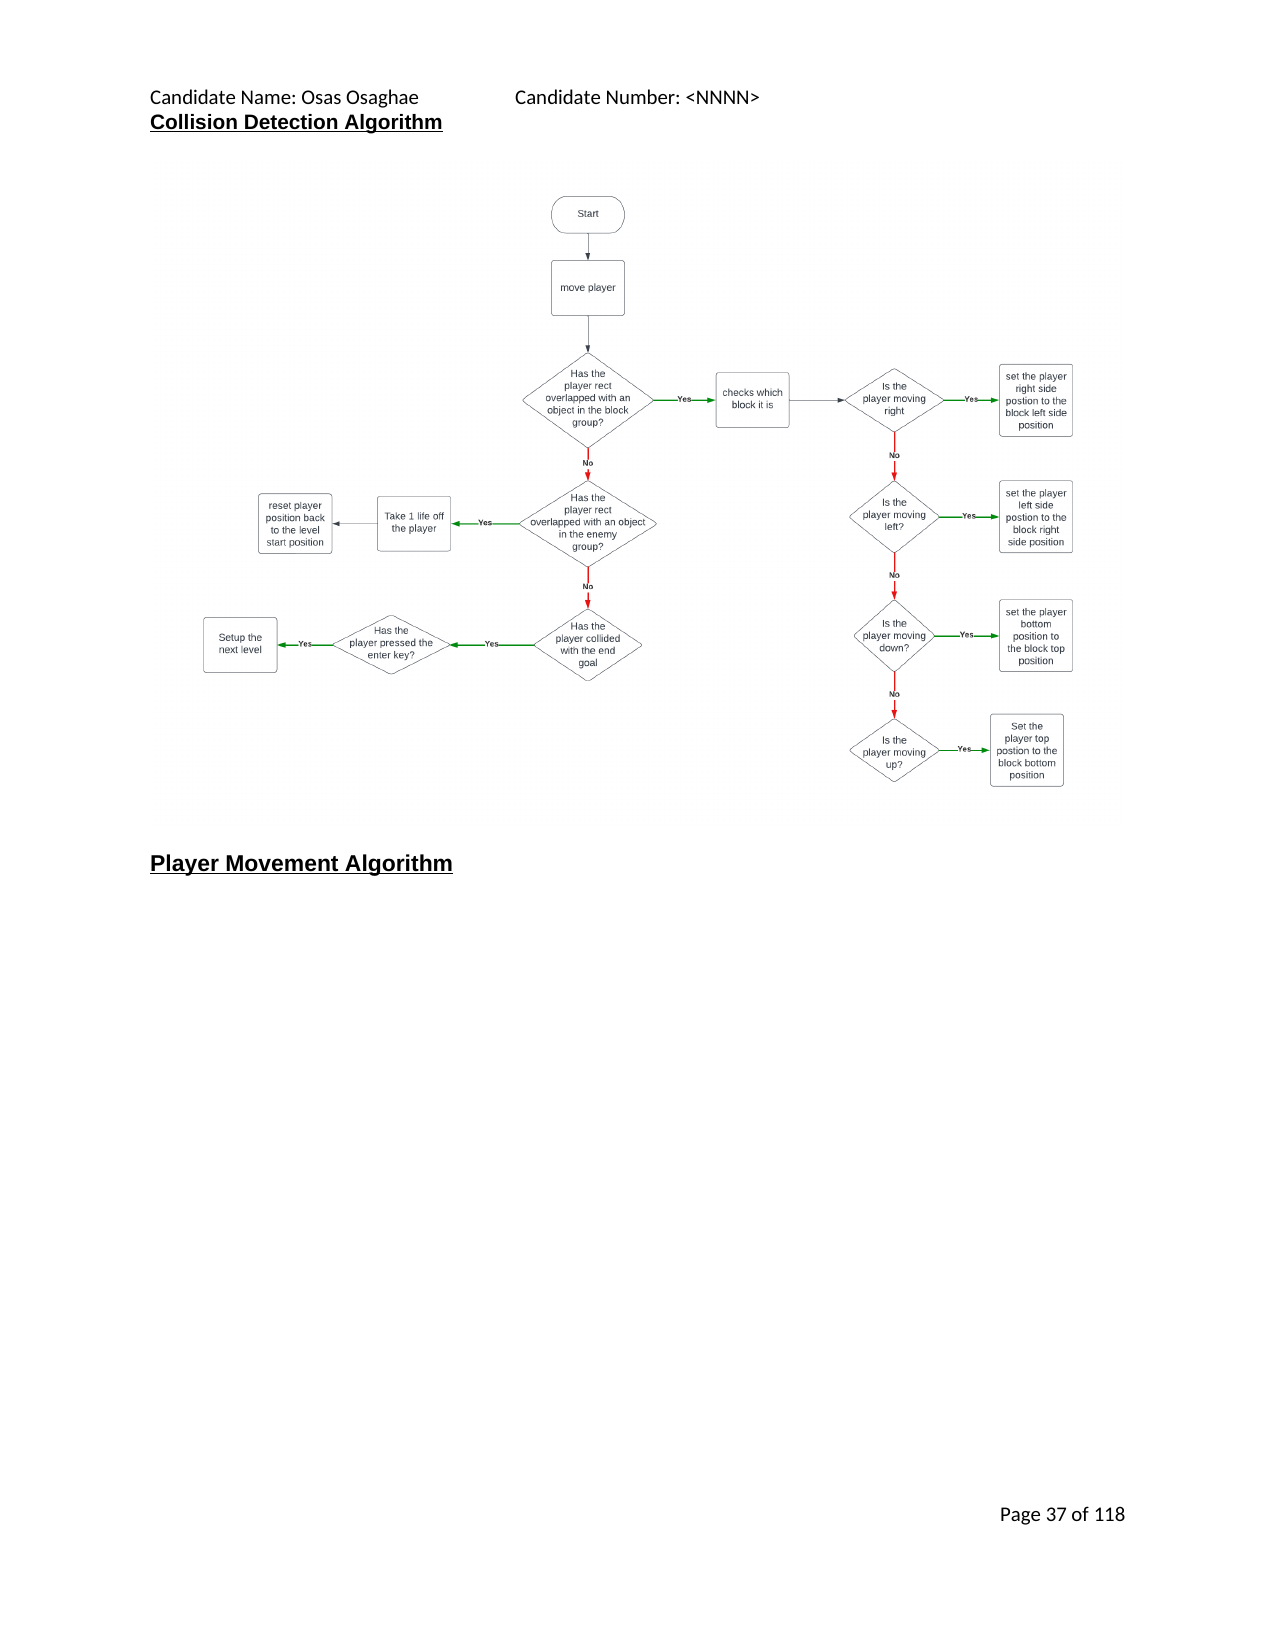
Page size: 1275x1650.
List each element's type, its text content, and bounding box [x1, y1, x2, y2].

text Collision Detection Algorithm [150, 109, 1125, 133]
picture [150, 157, 1125, 826]
text Player Movement Algorithm [150, 850, 1125, 876]
